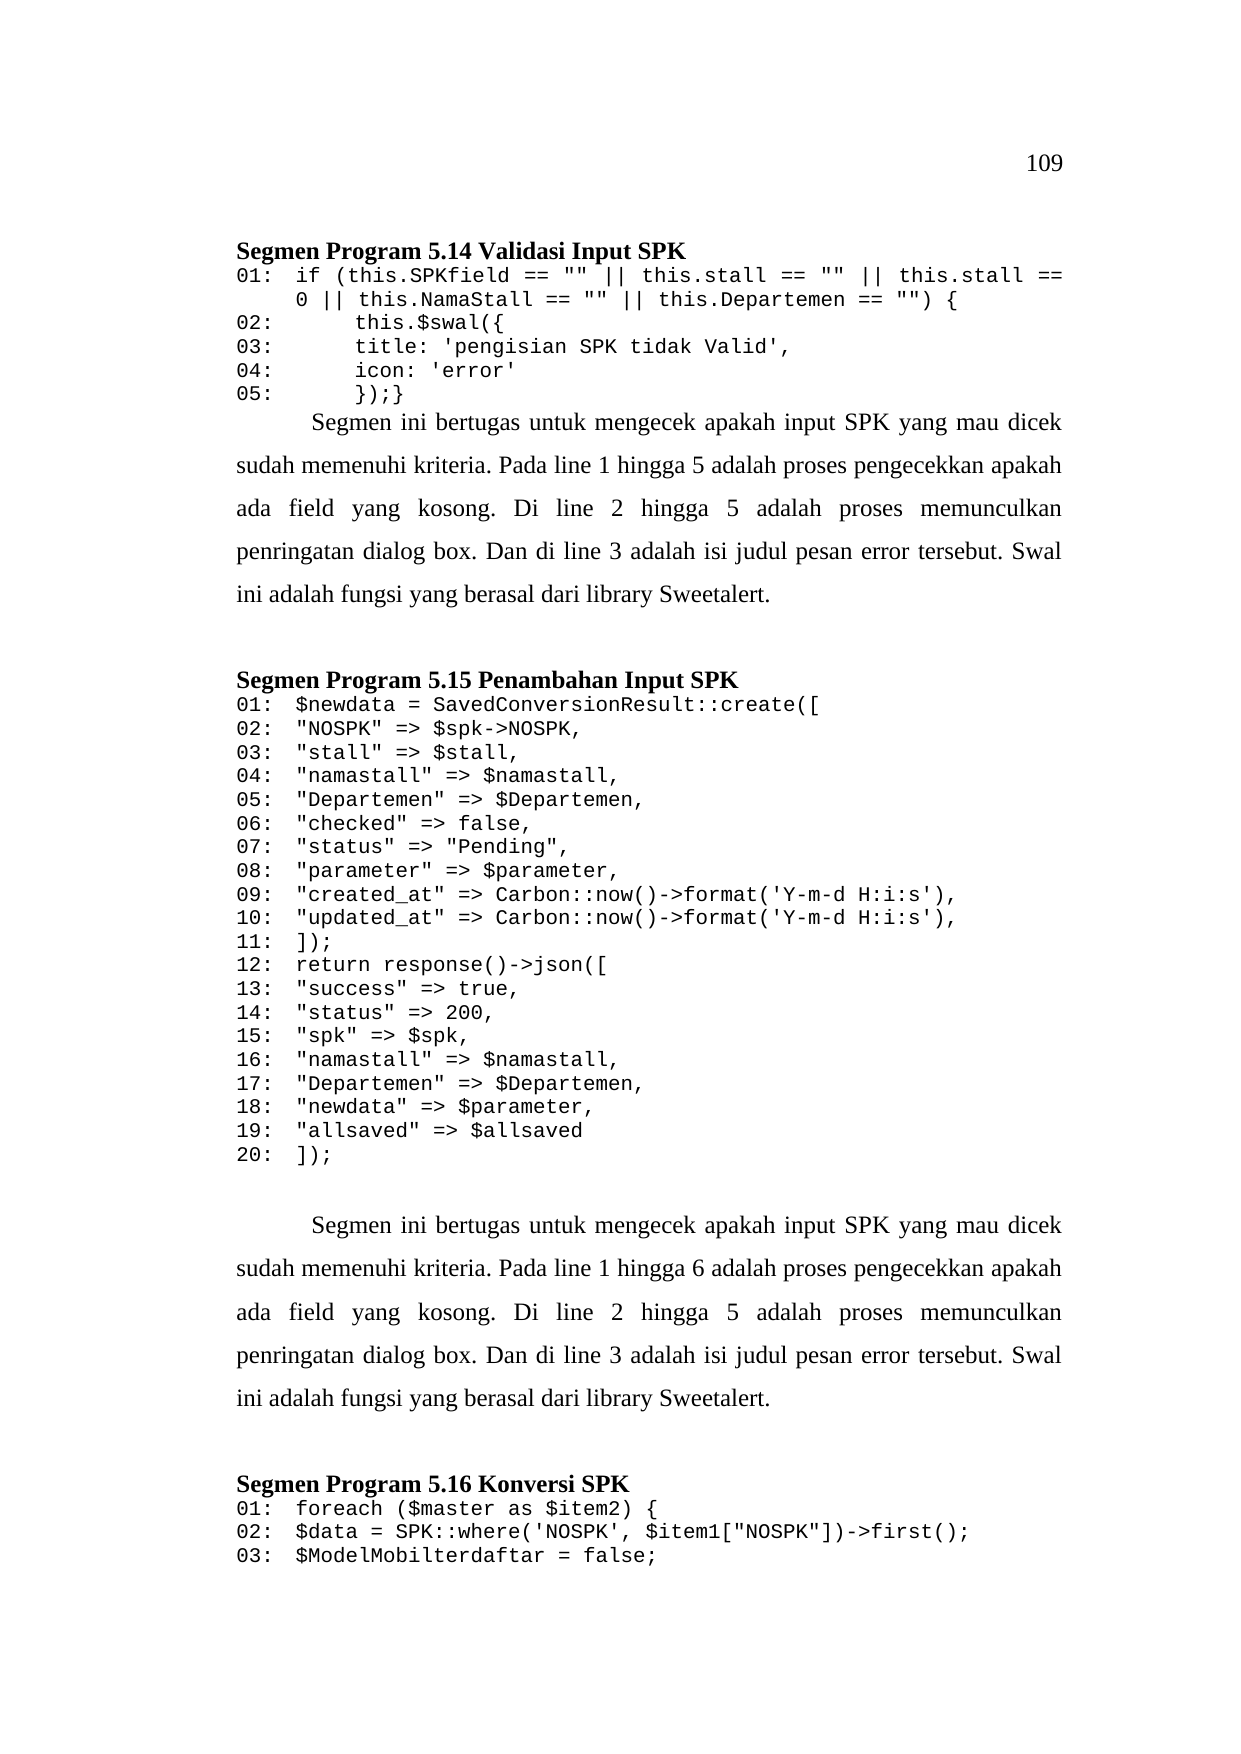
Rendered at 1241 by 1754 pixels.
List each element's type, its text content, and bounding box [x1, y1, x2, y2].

list $newdata = SavedConversionResult::create([ [236, 694, 1063, 718]
text "status" => "Pending", [236, 836, 1063, 860]
text Segmen Program 5.14 Validasi Input SPK [236, 236, 1063, 265]
text Segmen Program 5.15 Penambahan Input SPK [236, 666, 1063, 694]
text "NOSPK" => $spk->NOSPK, [236, 718, 1063, 742]
text "updated_at" => Carbon::now()->format('Y-m-d H:i:s'), [236, 907, 1063, 931]
text Segmen ini bertugas untuk mengecek apakah input SPK yang mau dicek sudah memenuhi kriteria. Pada line 1 hingga 6 adalah proses pengecekkan apakah ada field yang kosong. Di line 2 hingga 5 adalah proses memunculkan penringatan dialog box. Dan di line 3 adalah isi judul pesan error tersebut. Swal ini adalah fungsi yang berasal dari library Sweetalert. [236, 1210, 1063, 1412]
text "allsaved" => $allsaved [236, 1120, 1063, 1144]
text "created_at" => Carbon::now()->format('Y-m-d H:i:s'), [236, 883, 1063, 907]
text "newdata" => $parameter, [236, 1096, 1063, 1120]
text "Departemen" => $Departemen, [236, 1073, 1063, 1096]
text Segmen ini bertugas untuk mengecek apakah input SPK yang mau dicek sudah memenuhi kriteria. Pada line 1 hingga 5 adalah proses pengecekkan apakah ada field yang kosong. Di line 2 hingga 5 adalah proses memunculkan penringatan dialog box. Dan di line 3 adalah isi judul pesan error tersebut. Swal ini adalah fungsi yang berasal dari library Sweetalert. [236, 407, 1063, 608]
text "checked" => false, [236, 813, 1063, 836]
text "stall" => $stall, [236, 742, 1063, 765]
text });} [236, 383, 1063, 407]
text ]); [236, 931, 1063, 954]
text $data = SPK::where('NOSPK', $item1["NOSPK"])->first(); [236, 1522, 1063, 1545]
text icon: 'error' [236, 359, 1063, 383]
text Segmen Program 5.16 Konversi SPK [236, 1469, 1063, 1498]
text "parameter" => $parameter, [236, 860, 1063, 883]
list if (this.SPKfield == "" || this.stall == "" || this.stall == 0 || this.NamaStall == "" || this.Departemen == "") { [236, 265, 1063, 312]
text "status" => 200, [236, 1002, 1063, 1025]
text "namastall" => $namastall, [236, 1049, 1063, 1073]
text "success" => true, [236, 978, 1063, 1002]
text title: 'pengisian SPK tidak Valid', [236, 336, 1063, 359]
text $ModelMobilterdaftar = false; [236, 1545, 1063, 1569]
text "Departemen" => $Departemen, [236, 789, 1063, 813]
text return response()->json([ [236, 954, 1063, 978]
list foreach ($master as $item2) { [236, 1498, 1063, 1522]
text this.$swal({ [236, 312, 1063, 336]
text "namastall" => $namastall, [236, 765, 1063, 789]
text "spk" => $spk, [236, 1025, 1063, 1049]
text ]); [236, 1144, 1063, 1167]
